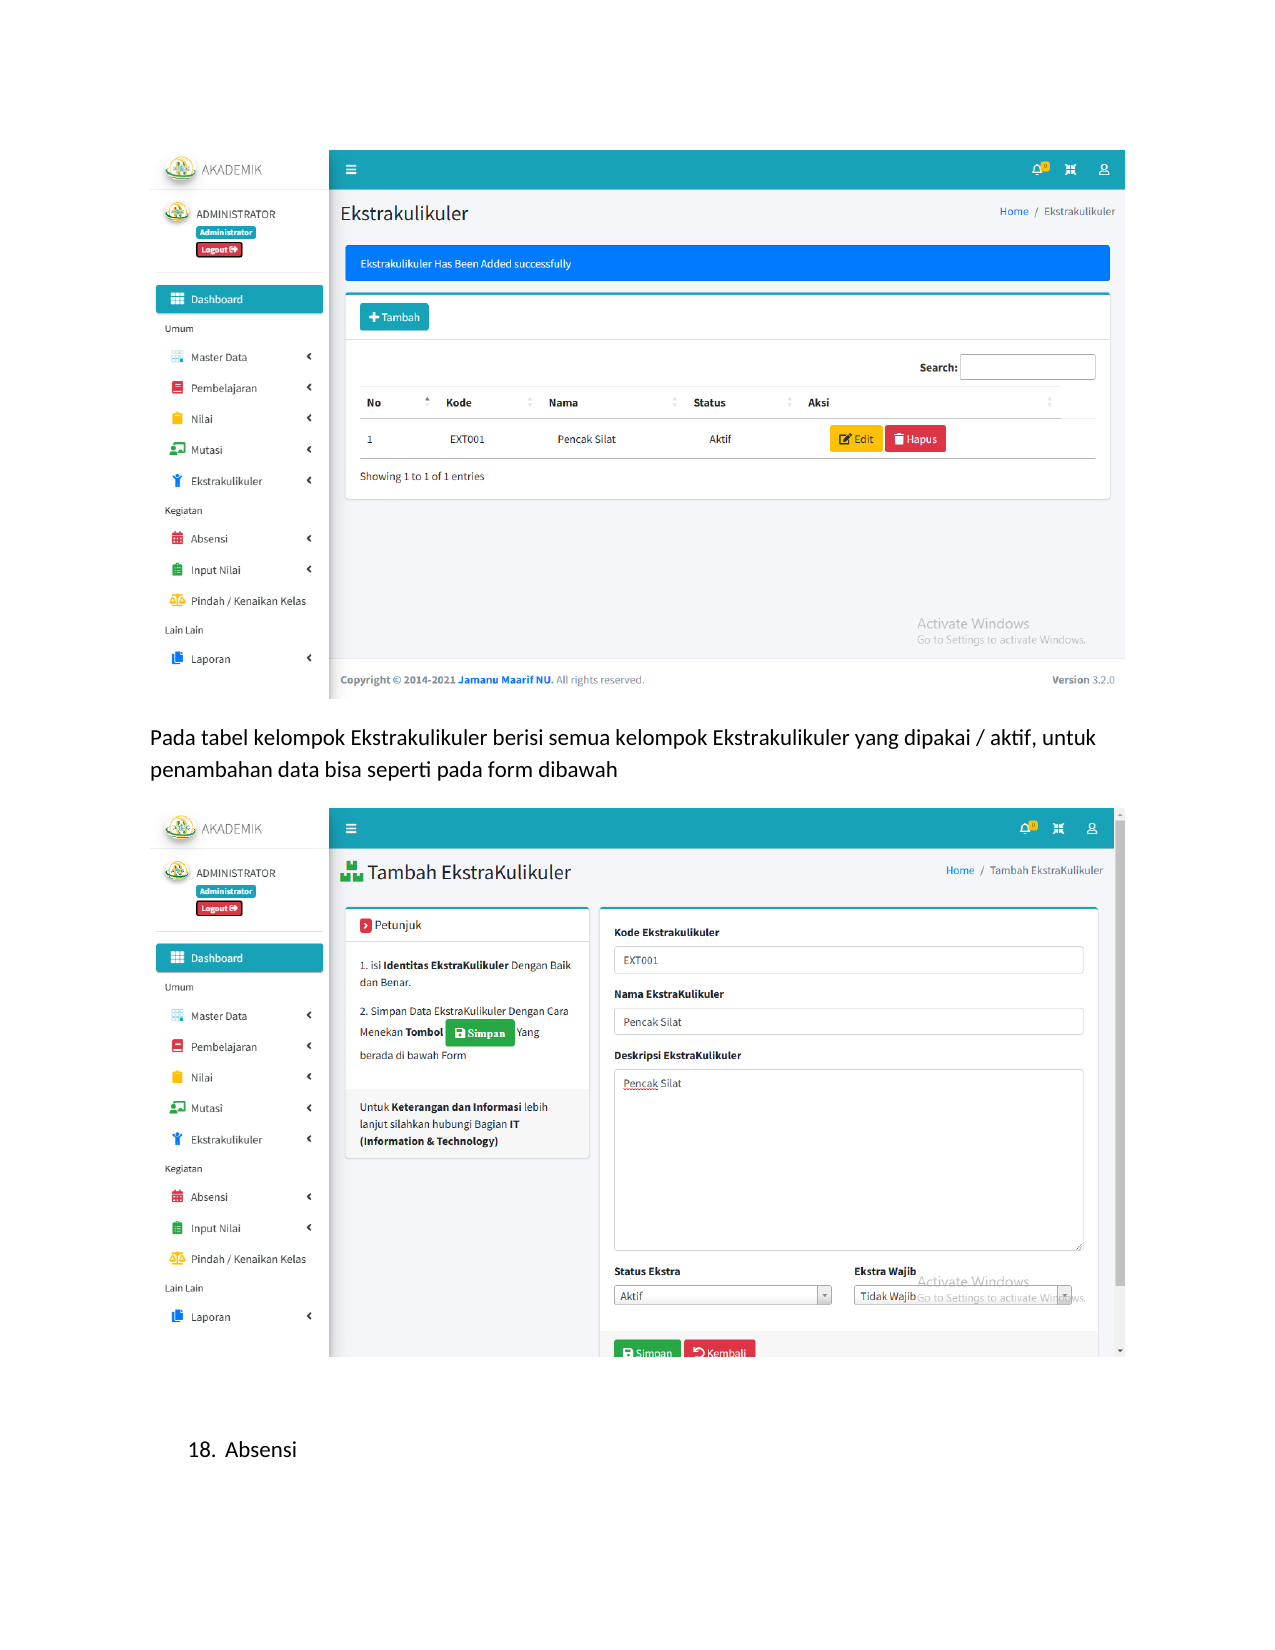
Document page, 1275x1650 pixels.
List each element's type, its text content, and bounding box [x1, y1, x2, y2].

text Pada tabel kelompok Ekstrakulikuler berisi semua kelompok Ekstrakulikuler yang dipakai / aktif, untuk penambahan data bisa seperti pada form dibawah [150, 723, 1125, 783]
picture [150, 808, 1125, 1357]
picture [150, 150, 1125, 699]
list Absensi [187, 1435, 1125, 1463]
